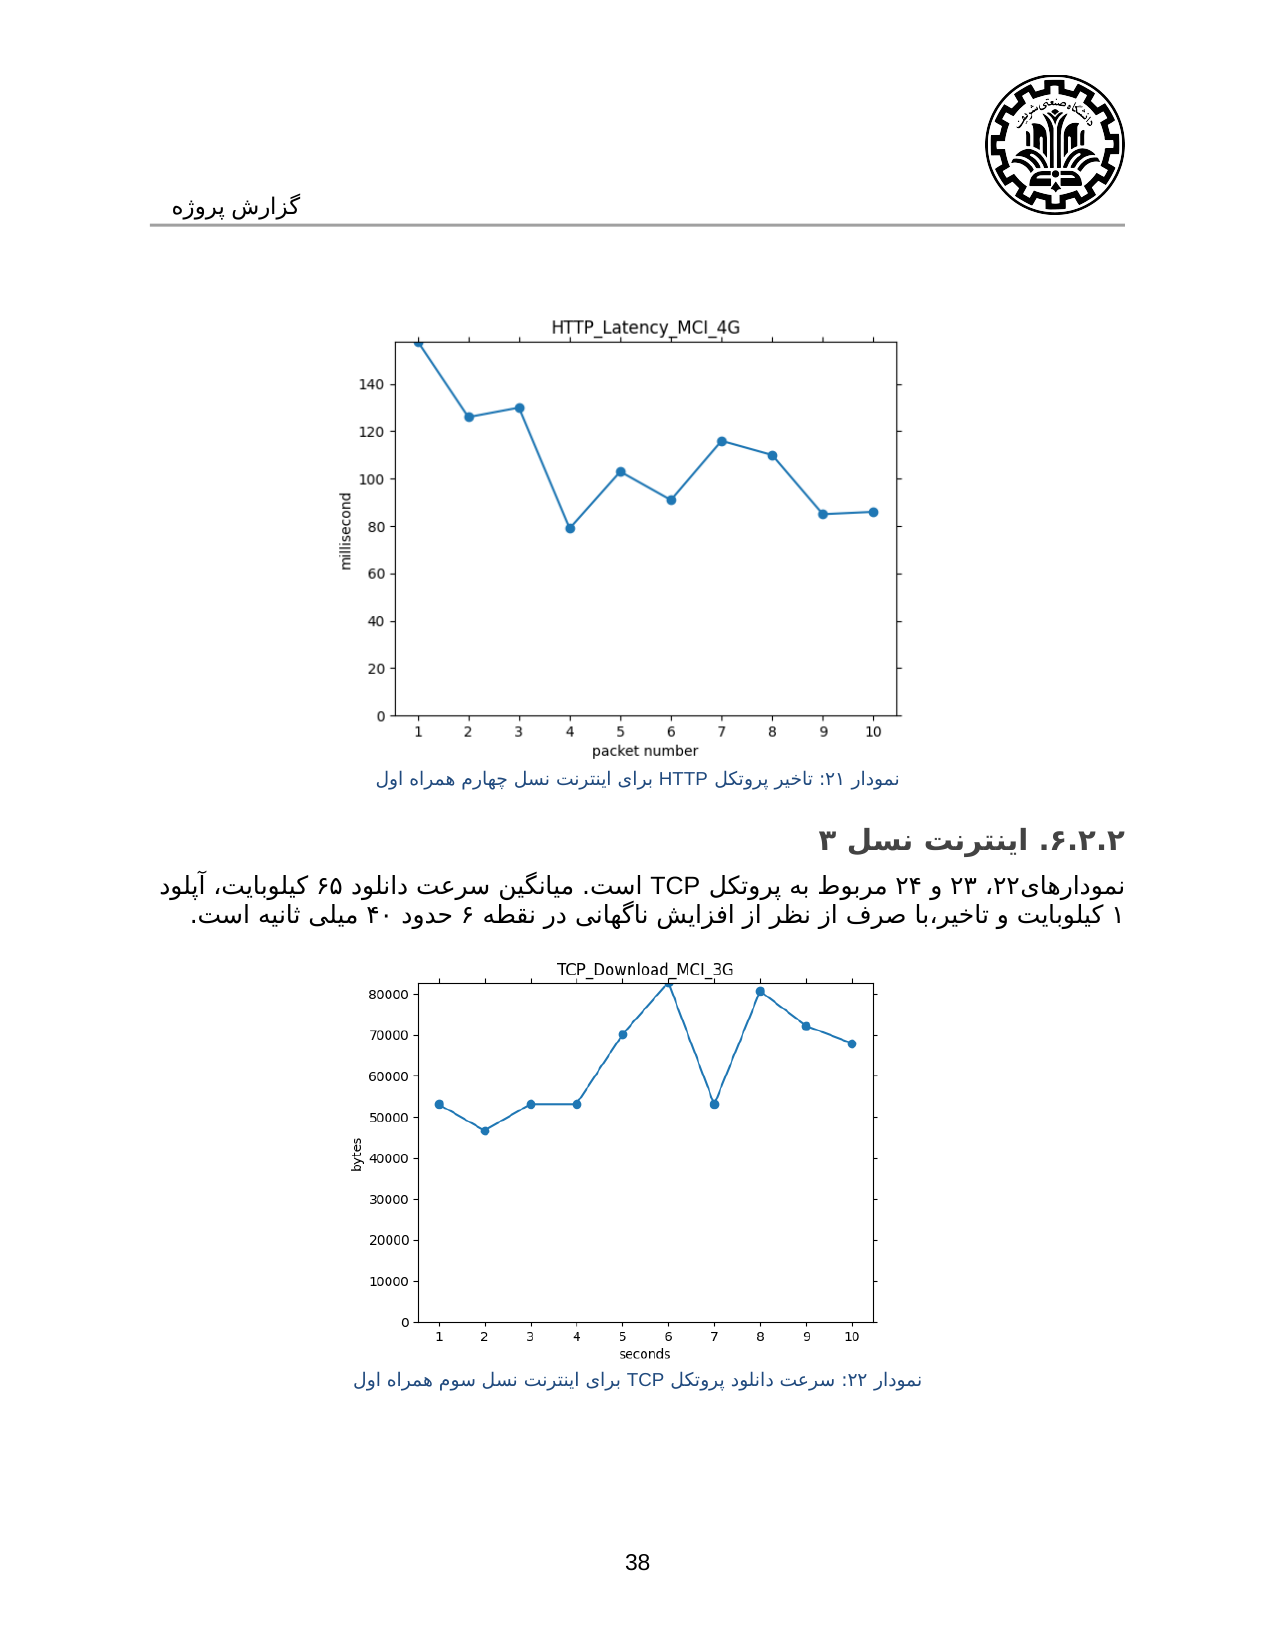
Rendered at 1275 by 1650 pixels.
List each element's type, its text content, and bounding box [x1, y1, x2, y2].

text نمودار ۲۱: تاخیر پروتکل HTTP برای اینترنت نسل چهارم همراه اول [150, 768, 1125, 790]
picture [314, 283, 961, 769]
picture [985, 75, 1125, 215]
picture [344, 929, 931, 1370]
text نمودارهای۲۲، ۲۳ و ۲۴ مربوط به پروتکل TCP است. میانگین سرعت دانلود ۶۵ کیلوبایت، آپلود ۱ کیلوبایت و تاخیر،‌با صرف از نظر از افزایش ناگهانی در نقطه ۶ حدود ۴۰ میلی ثانیه است. [150, 871, 1125, 930]
subtitle ۶.۲.۲. اینترنت نسل ۳ [150, 823, 1125, 857]
text نمودار ۲۲: سرعت دانلود پروتکل TCP برای اینترنت نسل سوم همراه اول [150, 1369, 1125, 1391]
